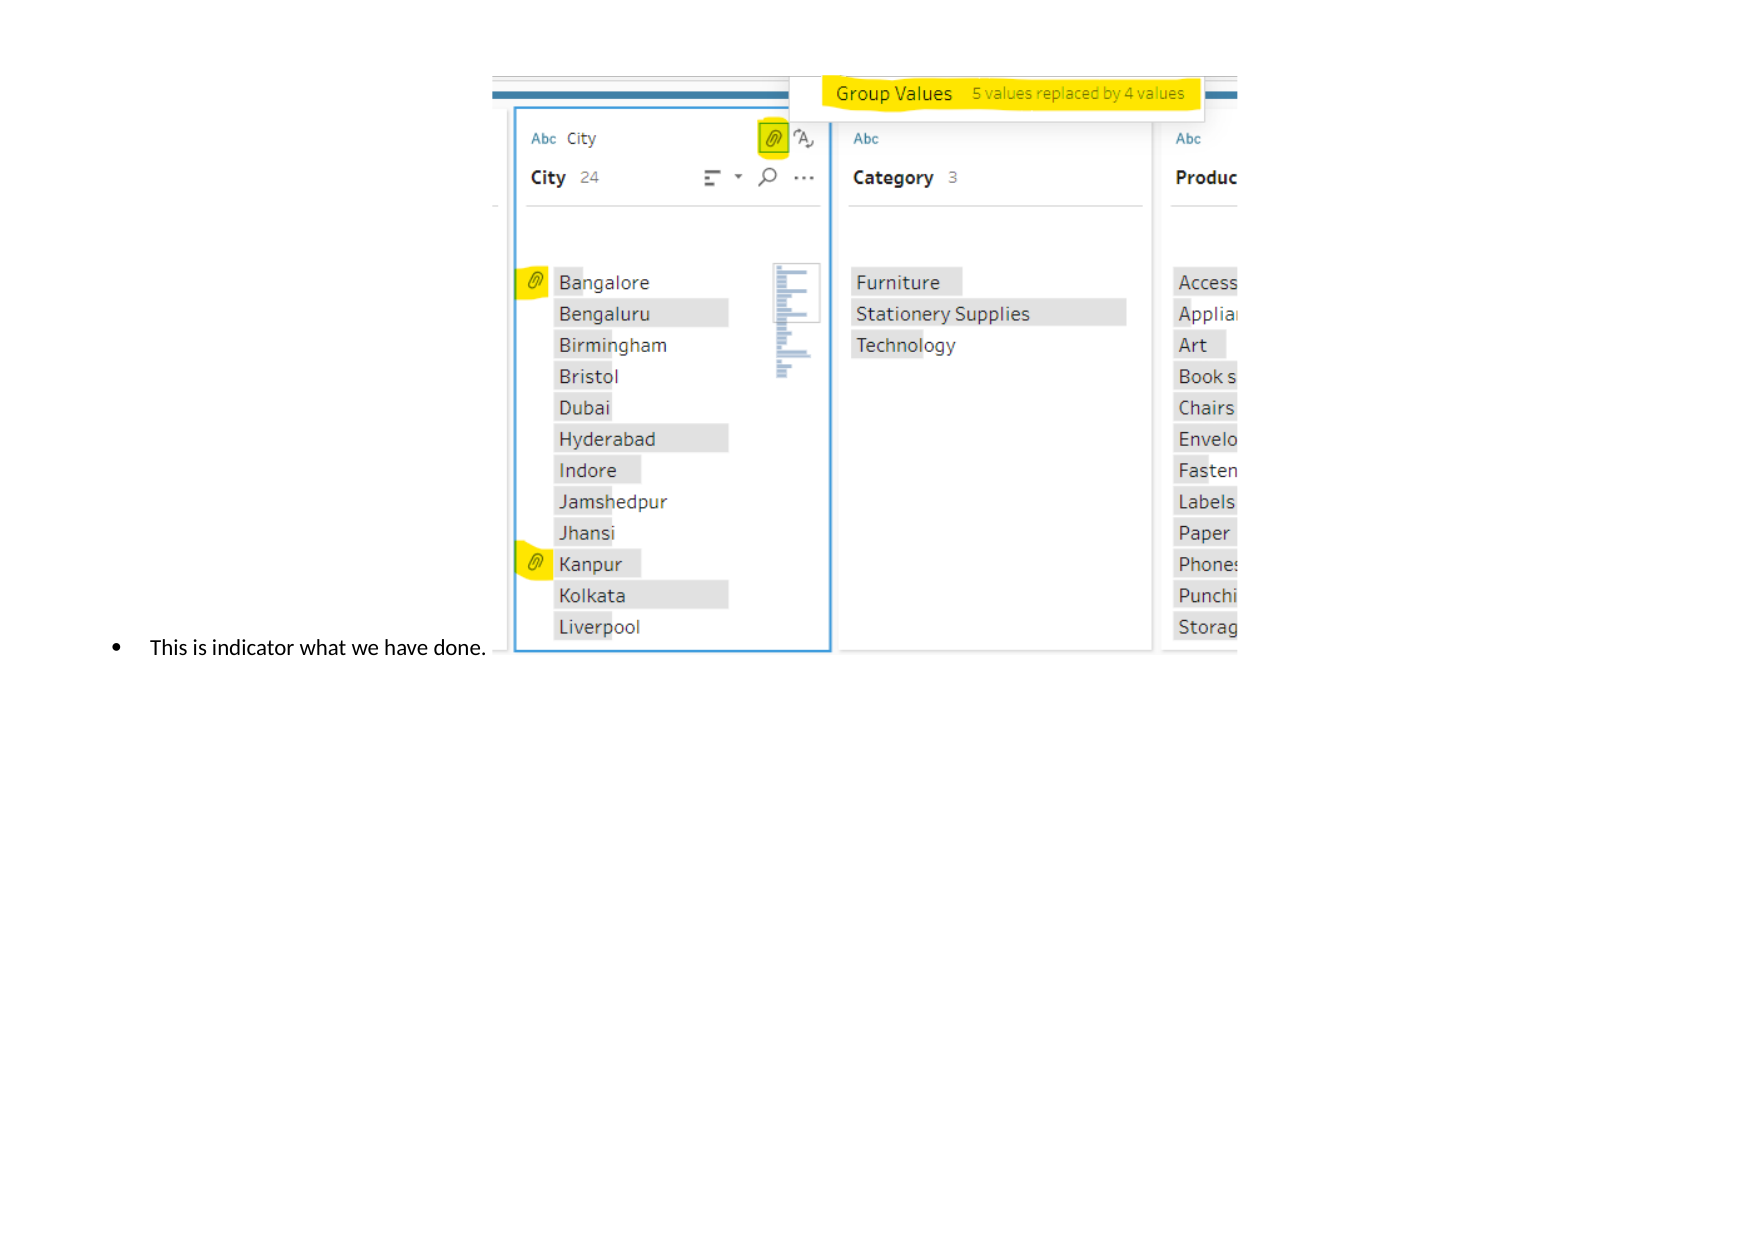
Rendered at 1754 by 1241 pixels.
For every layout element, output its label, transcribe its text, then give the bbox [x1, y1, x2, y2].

picture [492, 75, 1238, 655]
